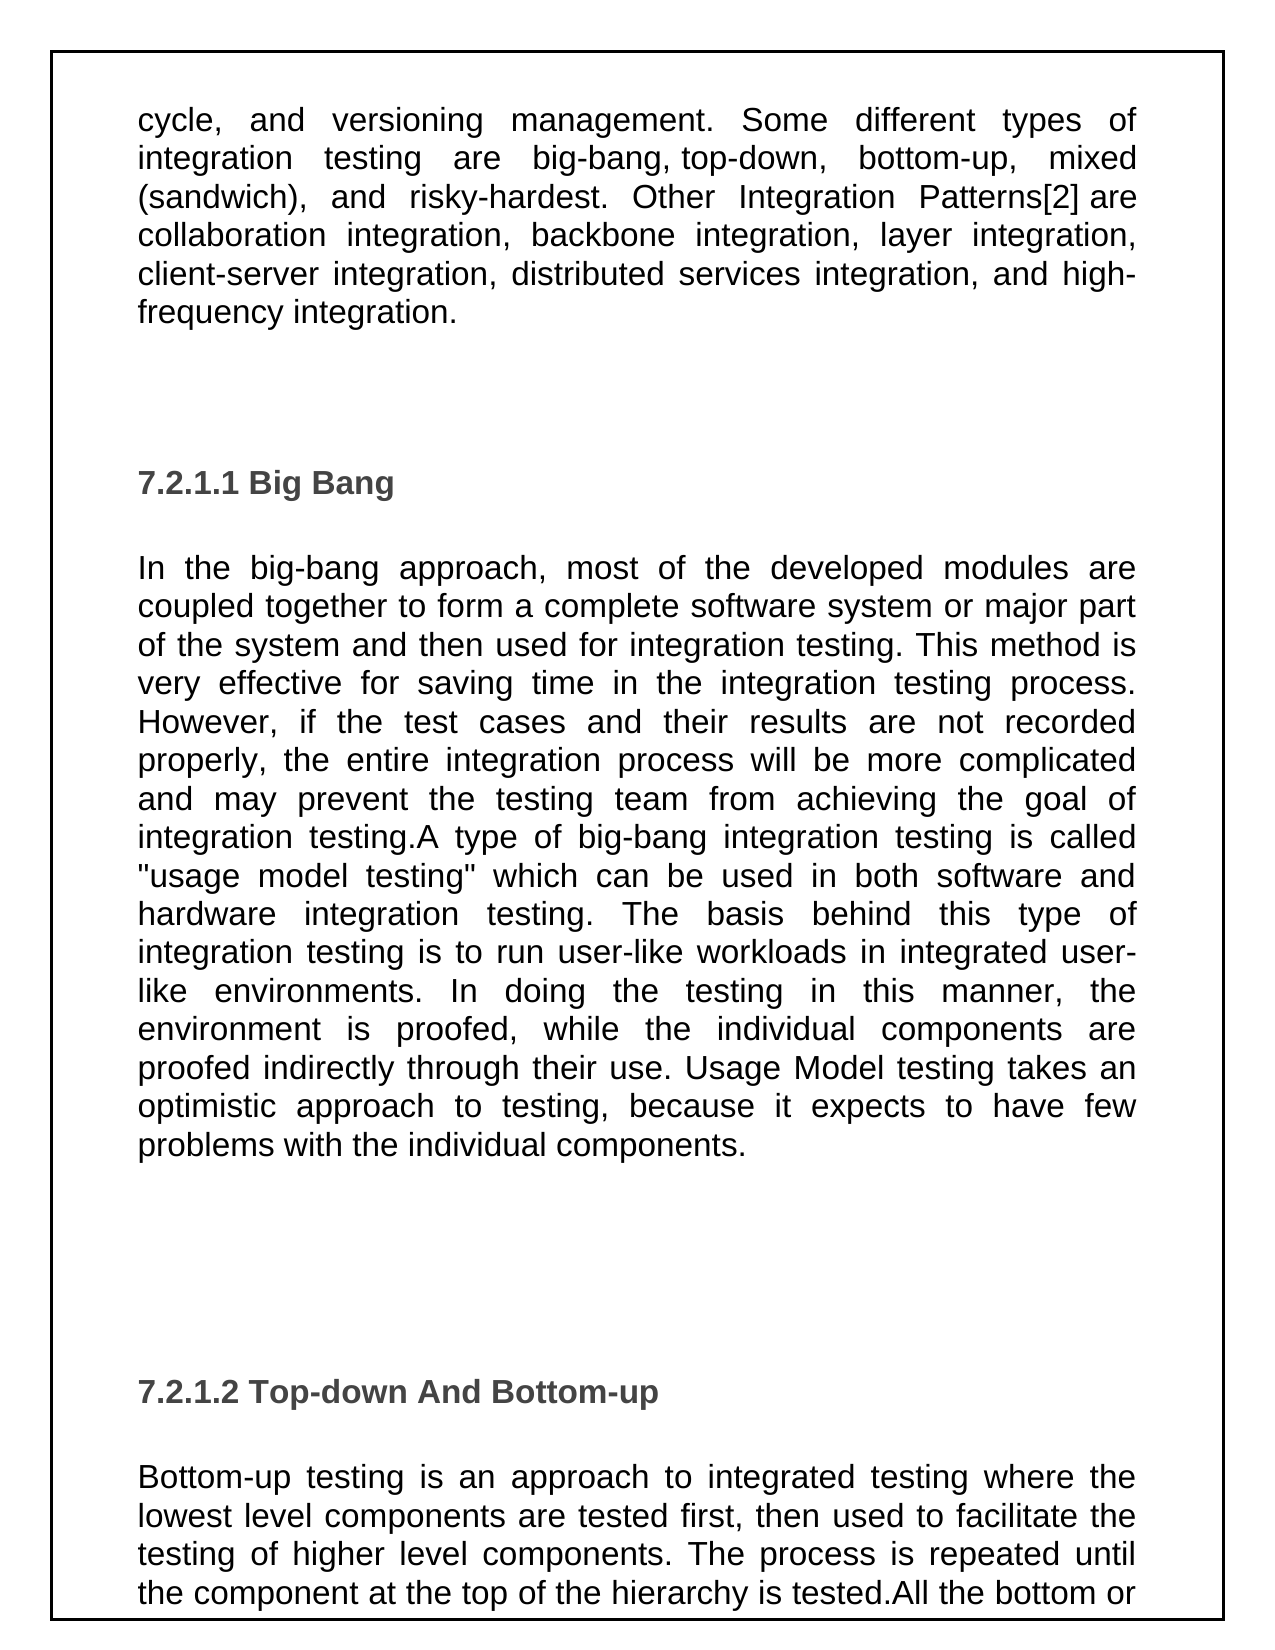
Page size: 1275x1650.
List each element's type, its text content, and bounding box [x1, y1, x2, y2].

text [137, 1457, 1137, 1611]
text In the big-bang approach, most of the developed modules are coupled together to form a complete software system or major part of the system and then used for integration testing. This method is very effective for saving time in the integration testing process. However, if the test cases and their results are not recorded properly, the entire integration process will be more complicated and may prevent the testing team from achieving the goal of integration testing.A type of big-bang integration testing is called "usage model testing" which can be used in both software and hardware integration testing. The basis behind this type of integration testing is to run user-like workloads in integrated user-like environments. In doing the testing in this manner, the environment is proofed, while the individual components are proofed indirectly through their use. Usage Model testing takes an optimistic approach to testing, because it expects to have few problems with the individual components. [137, 548, 1137, 1163]
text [137, 100, 1137, 331]
text 7.2.1.1 Big Bang [137, 463, 1137, 501]
text 7.2.1.2 Top-down And Bottom-up [137, 1372, 1137, 1411]
